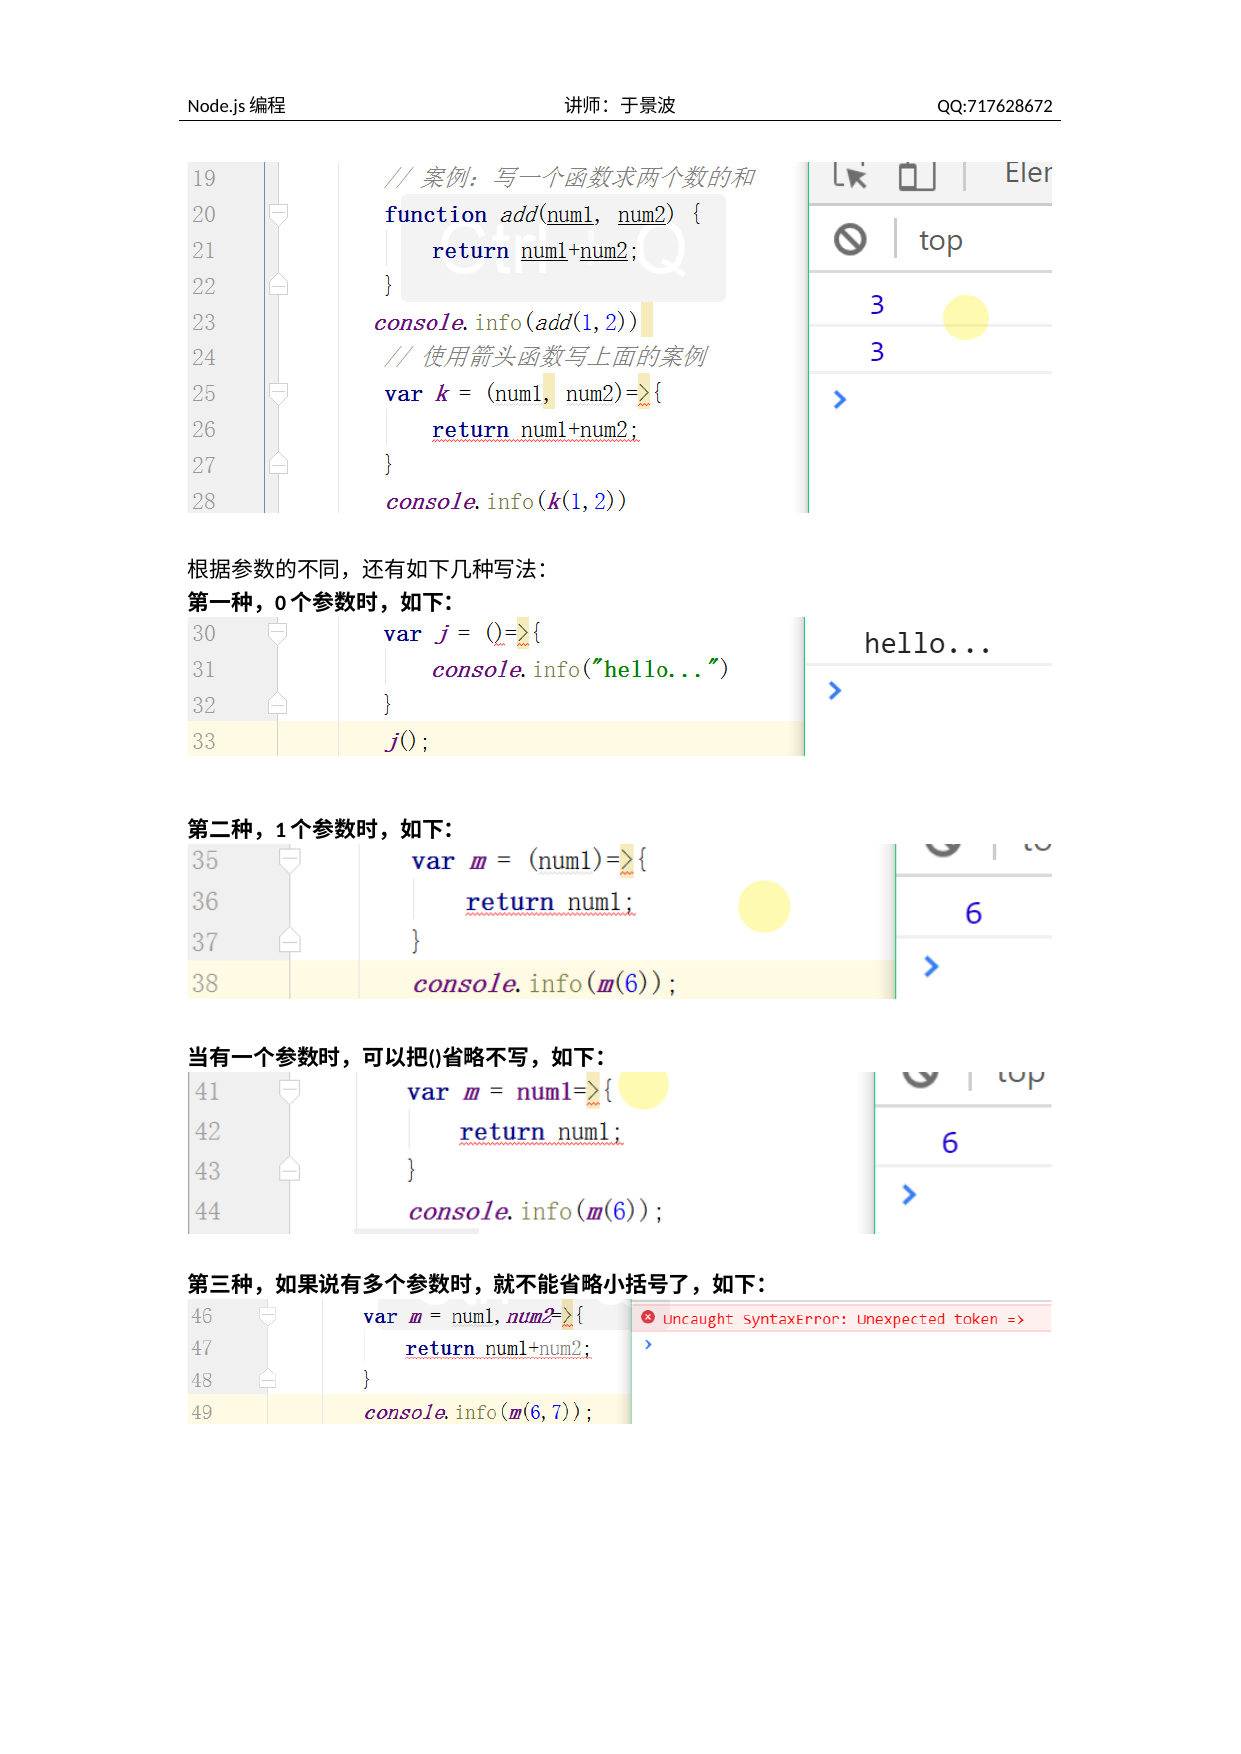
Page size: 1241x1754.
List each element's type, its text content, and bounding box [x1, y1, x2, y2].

picture [187, 1299, 1052, 1424]
picture [187, 844, 1052, 999]
text 第三种，如果说有多个参数时，就不能省略小括号了，如下： [187, 1267, 1053, 1299]
text 当有一个参数时，可以把()省略不写，如下： [187, 1039, 1053, 1072]
text 第一种，0个参数时，如下： [187, 584, 1053, 617]
text 第二种，1个参数时，如下： [187, 812, 1053, 844]
picture [187, 617, 1053, 756]
picture [187, 162, 1053, 513]
text 根据参数的不同，还有如下几种写法： [187, 552, 1053, 584]
picture [187, 1072, 1052, 1234]
